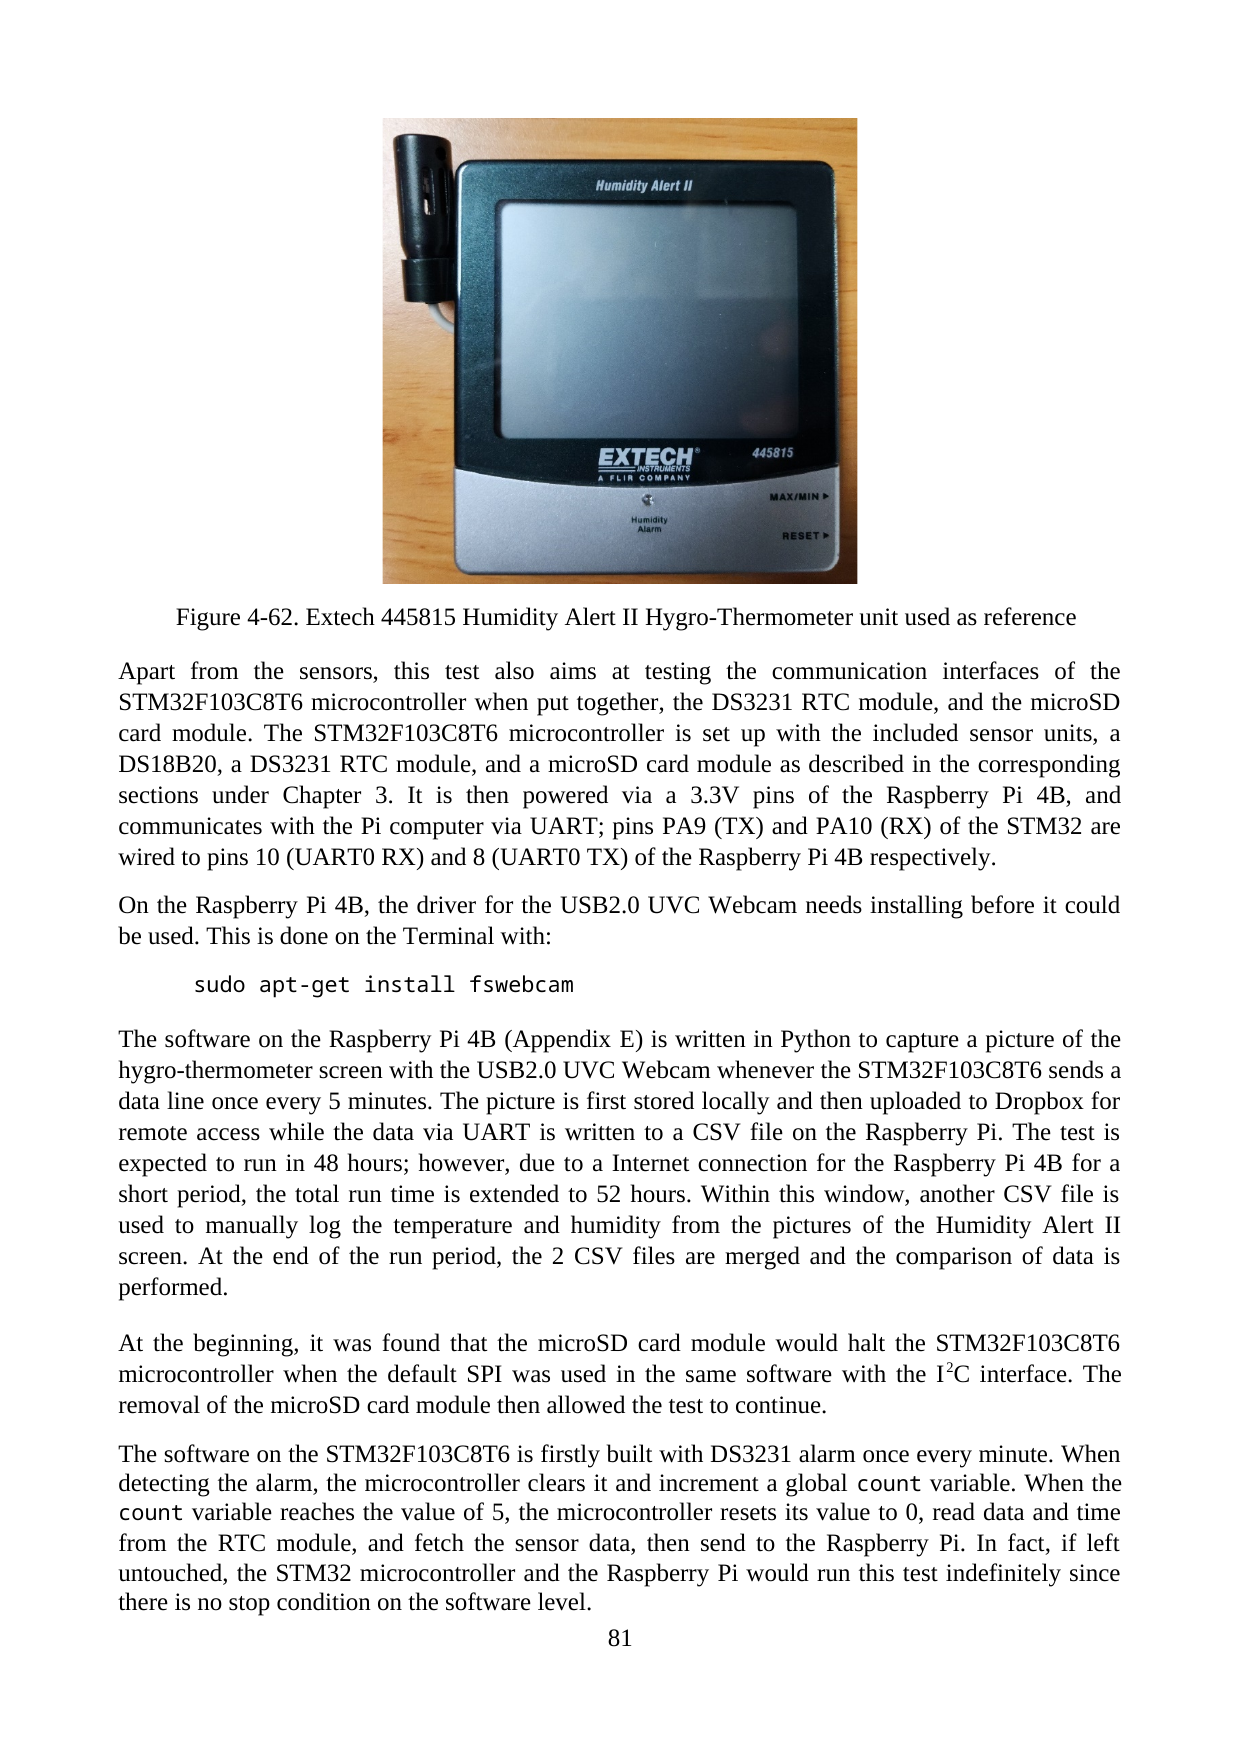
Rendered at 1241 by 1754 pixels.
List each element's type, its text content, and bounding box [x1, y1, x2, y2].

text At the beginning, it was found that the microSD card module would halt the STM32F103C8T6 microcontroller when the default SPI was used in the same software with the I2C interface. The removal of the microSD card module then allowed the test to continue. [118, 1328, 1122, 1419]
text Apart from the sensors, this test also aims at testing the communication interfaces of the STM32F103C8T6 microcontroller when put together, the DS3231 RTC module, and the microSD card module. The STM32F103C8T6 microcontroller is set up with the included sensor units, a DS18B20, a DS3231 RTC module, and a microSD card module as described in the corresponding sections under Chapter 3. It is then powered via a 3.3V pins of the Raspberry Pi 4B, and communicates with the Pi computer via UART; pins PA9 (TX) and PA10 (RX) of the STM32 are wired to pins 10 (UART0 RX) and 8 (UART0 TX) of the Raspberry Pi 4B respectively. [118, 656, 1122, 871]
picture [382, 118, 858, 584]
text The software on the Raspberry Pi 4B (Appendix E) is written in Python to capture a picture of the hygro-thermometer screen with the USB2.0 UVC Webcam whenever the STM32F103C8T6 sends a data line once every 5 minutes. The picture is first stored locally and then uploaded to Dropbox for remote access while the data via UART is written to a CSV file on the Raspberry Pi. The test is expected to run in 48 hours; however, due to a Internet connection for the Raspberry Pi 4B for a short period, the total run time is extended to 52 hours. Within this window, another CSV file is used to manually log the temperature and humidity from the pictures of the Humidity Alert II screen. At the end of the run period, the 2 CSV files are merged and the comparison of data is performed. [118, 1024, 1122, 1301]
text On the Raspberry Pi 4B, the driver for the USB2.0 UVC Webcam needs installing before it could be used. This is done on the Terminal with: [118, 890, 1122, 950]
text The software on the STM32F103C8T6 is firstly built with DS3231 alarm once every minute. When detecting the alarm, the microcontroller clears it and increment a global count variable. When the count variable reaches the value of 5, the microcontroller resets its value to 0, read data and time from the RTC module, and fetch the sensor data, then send to the Raspberry Pi. In fact, if left untouched, the STM32 microcontroller and the Raspberry Pi would run this test indefinitely since there is no stop condition on the software level. [118, 1438, 1122, 1616]
text sudo apt-get install fswebcam [118, 969, 1122, 999]
